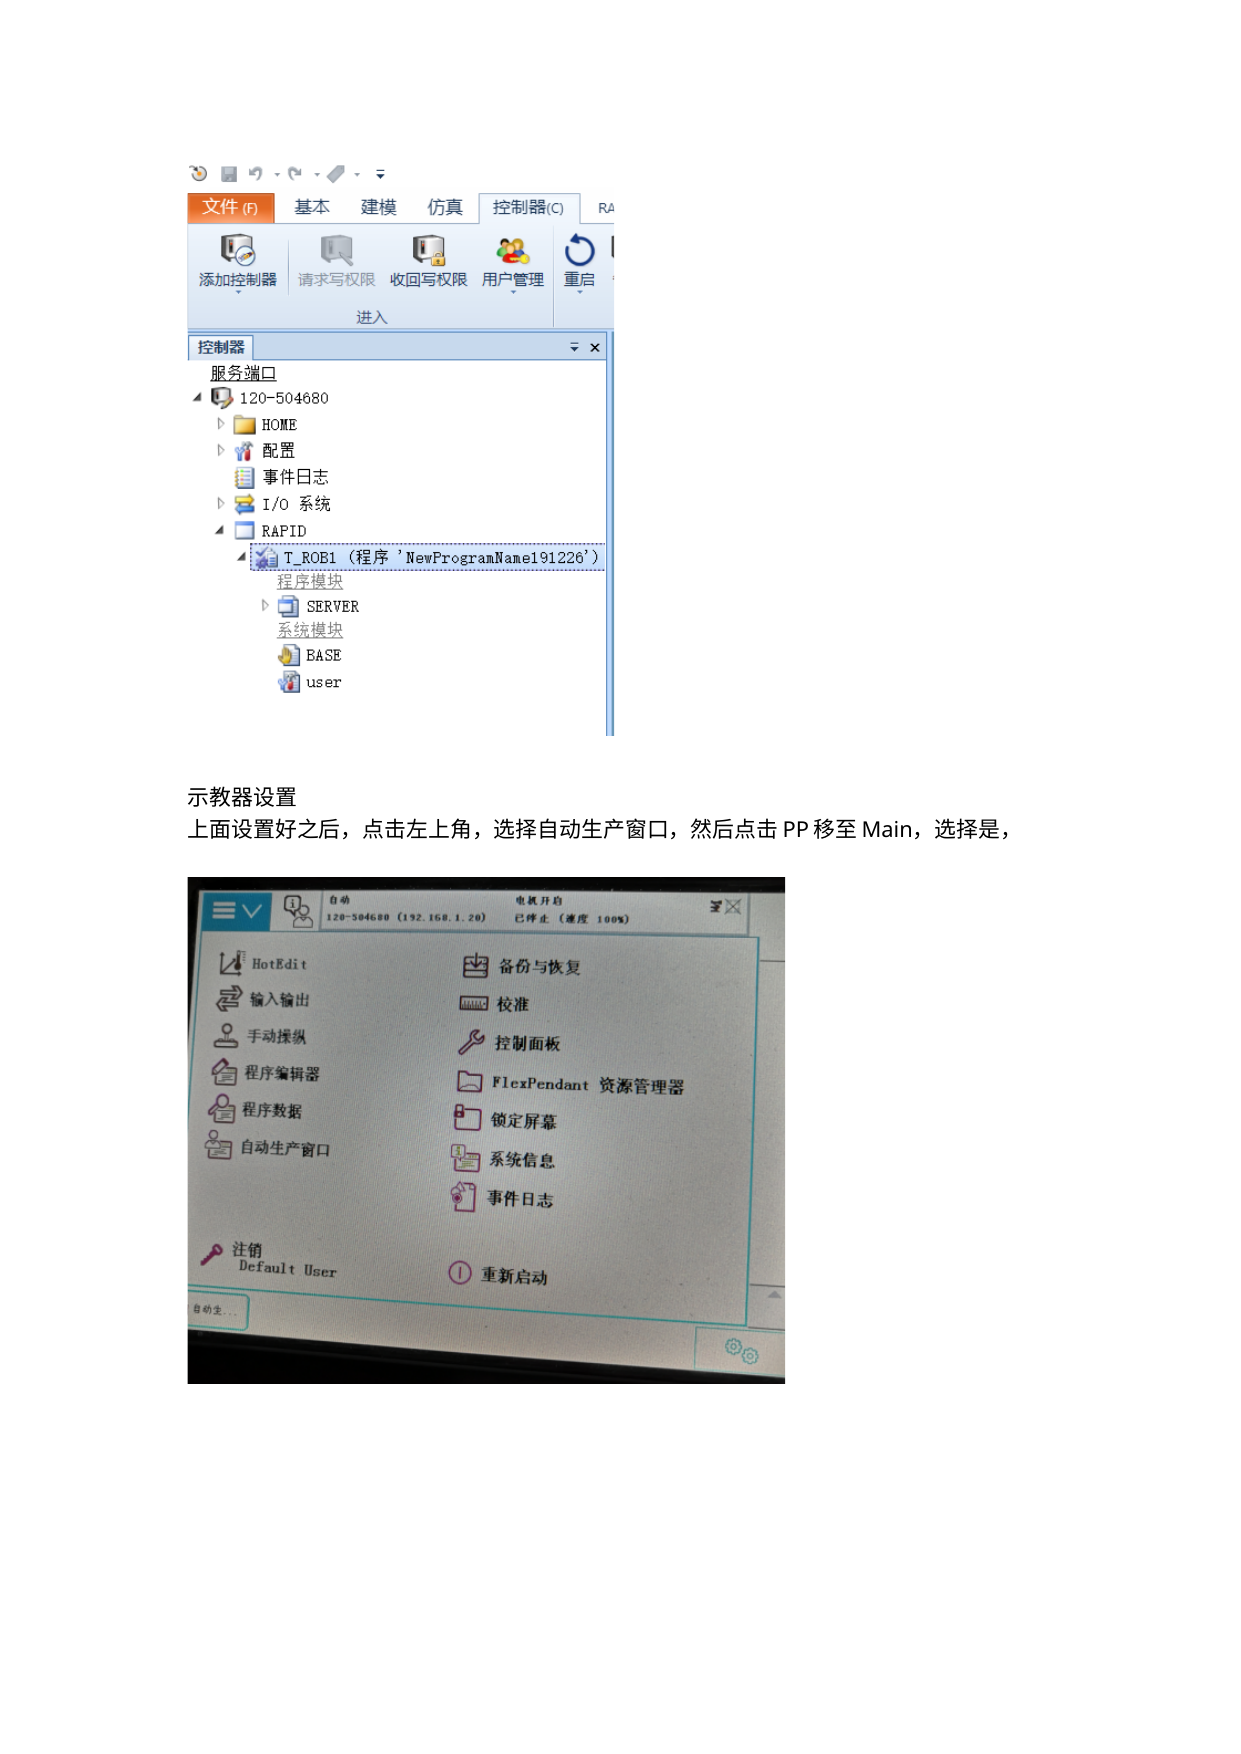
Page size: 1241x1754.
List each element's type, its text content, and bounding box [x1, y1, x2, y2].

text 示教器设置 [187, 779, 1053, 812]
picture [187, 877, 786, 1384]
text 上面设置好之后，点击左上角，选择自动生产窗口，然后点击PP移至Main，选择是， [187, 812, 1053, 844]
picture [187, 162, 615, 736]
